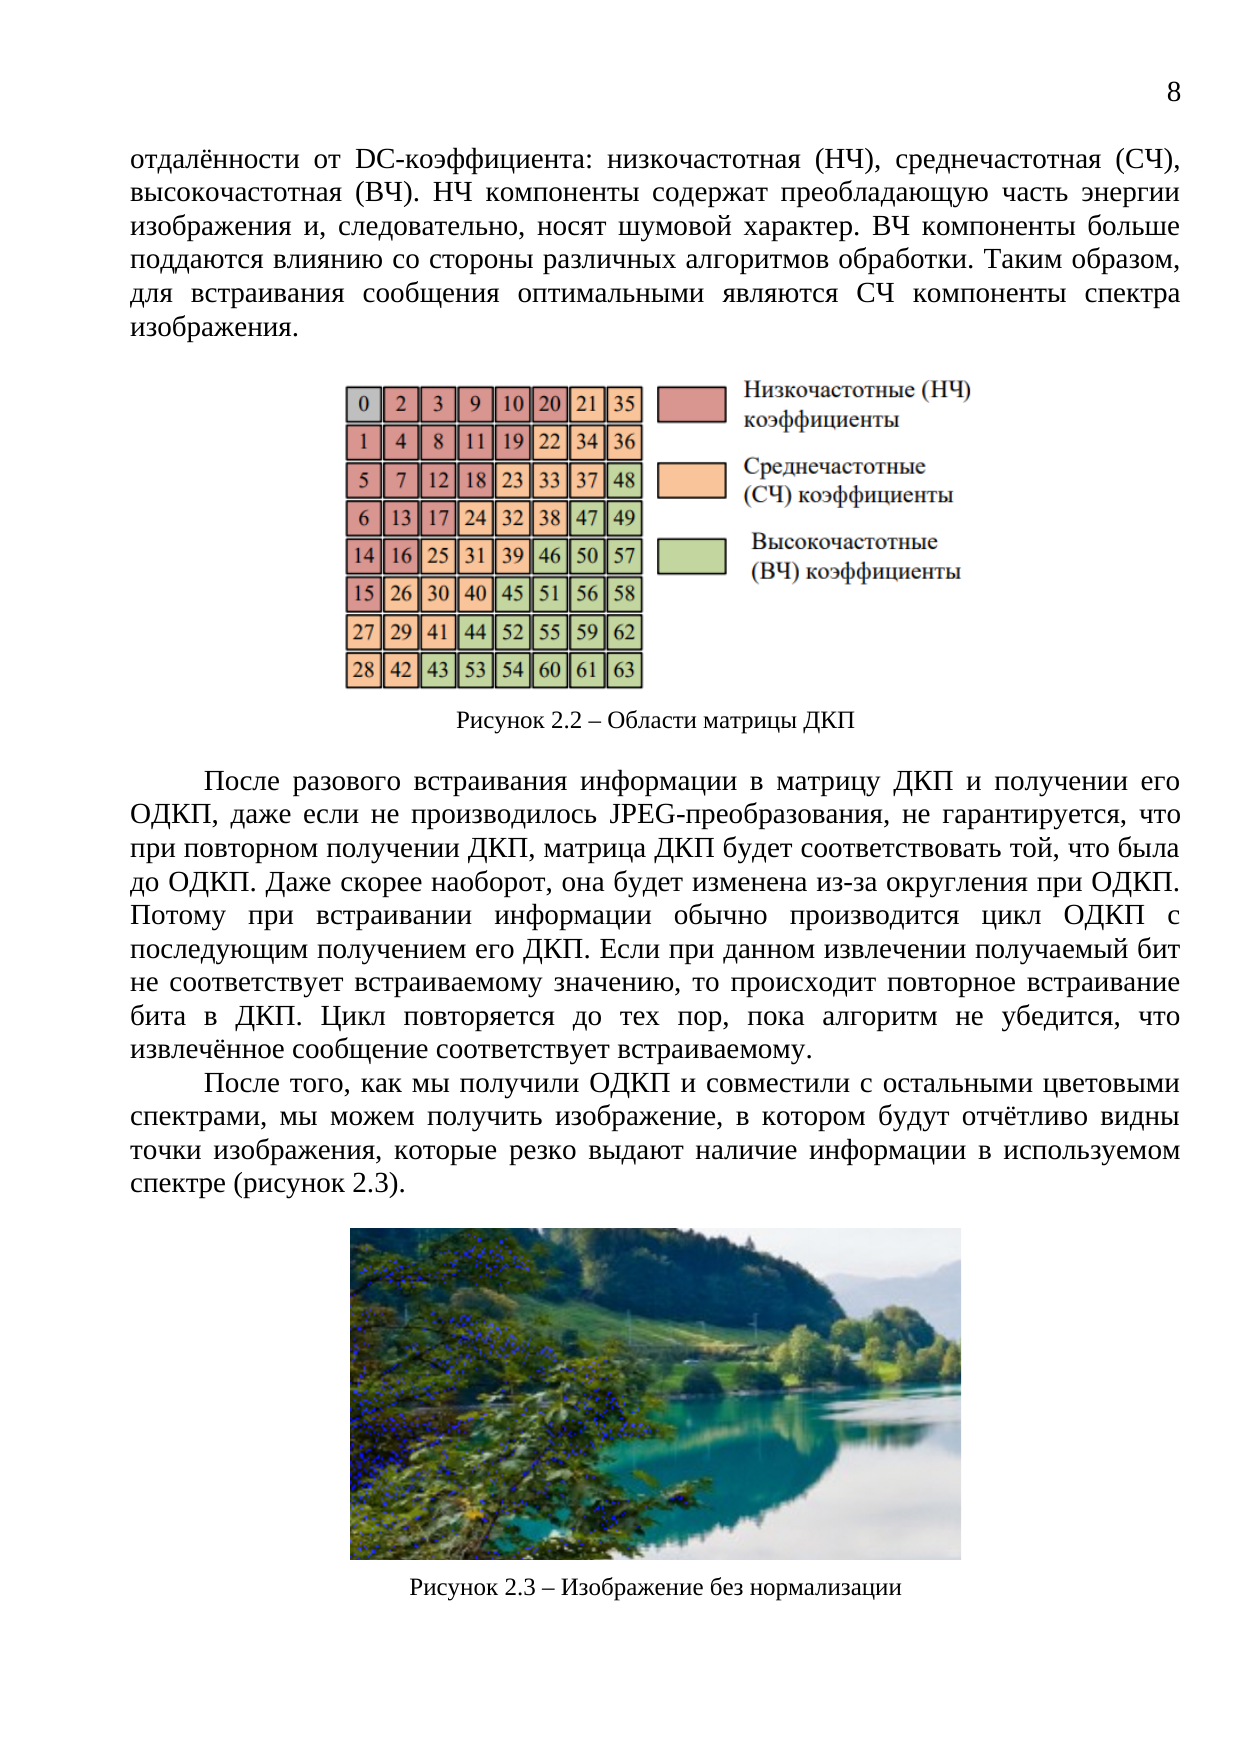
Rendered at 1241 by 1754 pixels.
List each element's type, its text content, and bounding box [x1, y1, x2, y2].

picture [350, 1228, 962, 1560]
text После того, как мы получили ОДКП и совместили с остальными цветовыми спектрами, мы можем получить изображение, в котором будут отчётливо видны точки изображения, которые резко выдают наличие информации в используемом спектре (рисунок 2.3). [130, 1065, 1181, 1199]
text Рисунок 2.2 – Области матрицы ДКП [130, 705, 1181, 734]
text Рисунок 2.3 – Изображение без нормализации [130, 1572, 1181, 1601]
picture [416, 1228, 430, 1232]
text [130, 141, 1181, 342]
picture [335, 371, 977, 693]
text После разового встраивания информации в матрицу ДКП и получении его ОДКП, даже если не производилось JPEG-преобразования, не гарантируется, что при повторном получении ДКП, матрица ДКП будет соответствовать той, что была до ОДКП. Даже скорее наоборот, она будет изменена из-за округления при ОДКП. Потому при встраивании информации обычно производится цикл ОДКП с последующим получением его ДКП. Если при данном извлечении получаемый бит не соответствует встраиваемому значению, то происходит повторное встраивание бита в ДКП. Цикл повторяется до тех пор, пока алгоритм не убедится, что извлечённое сообщение соответствует встраиваемому. [130, 763, 1181, 1065]
